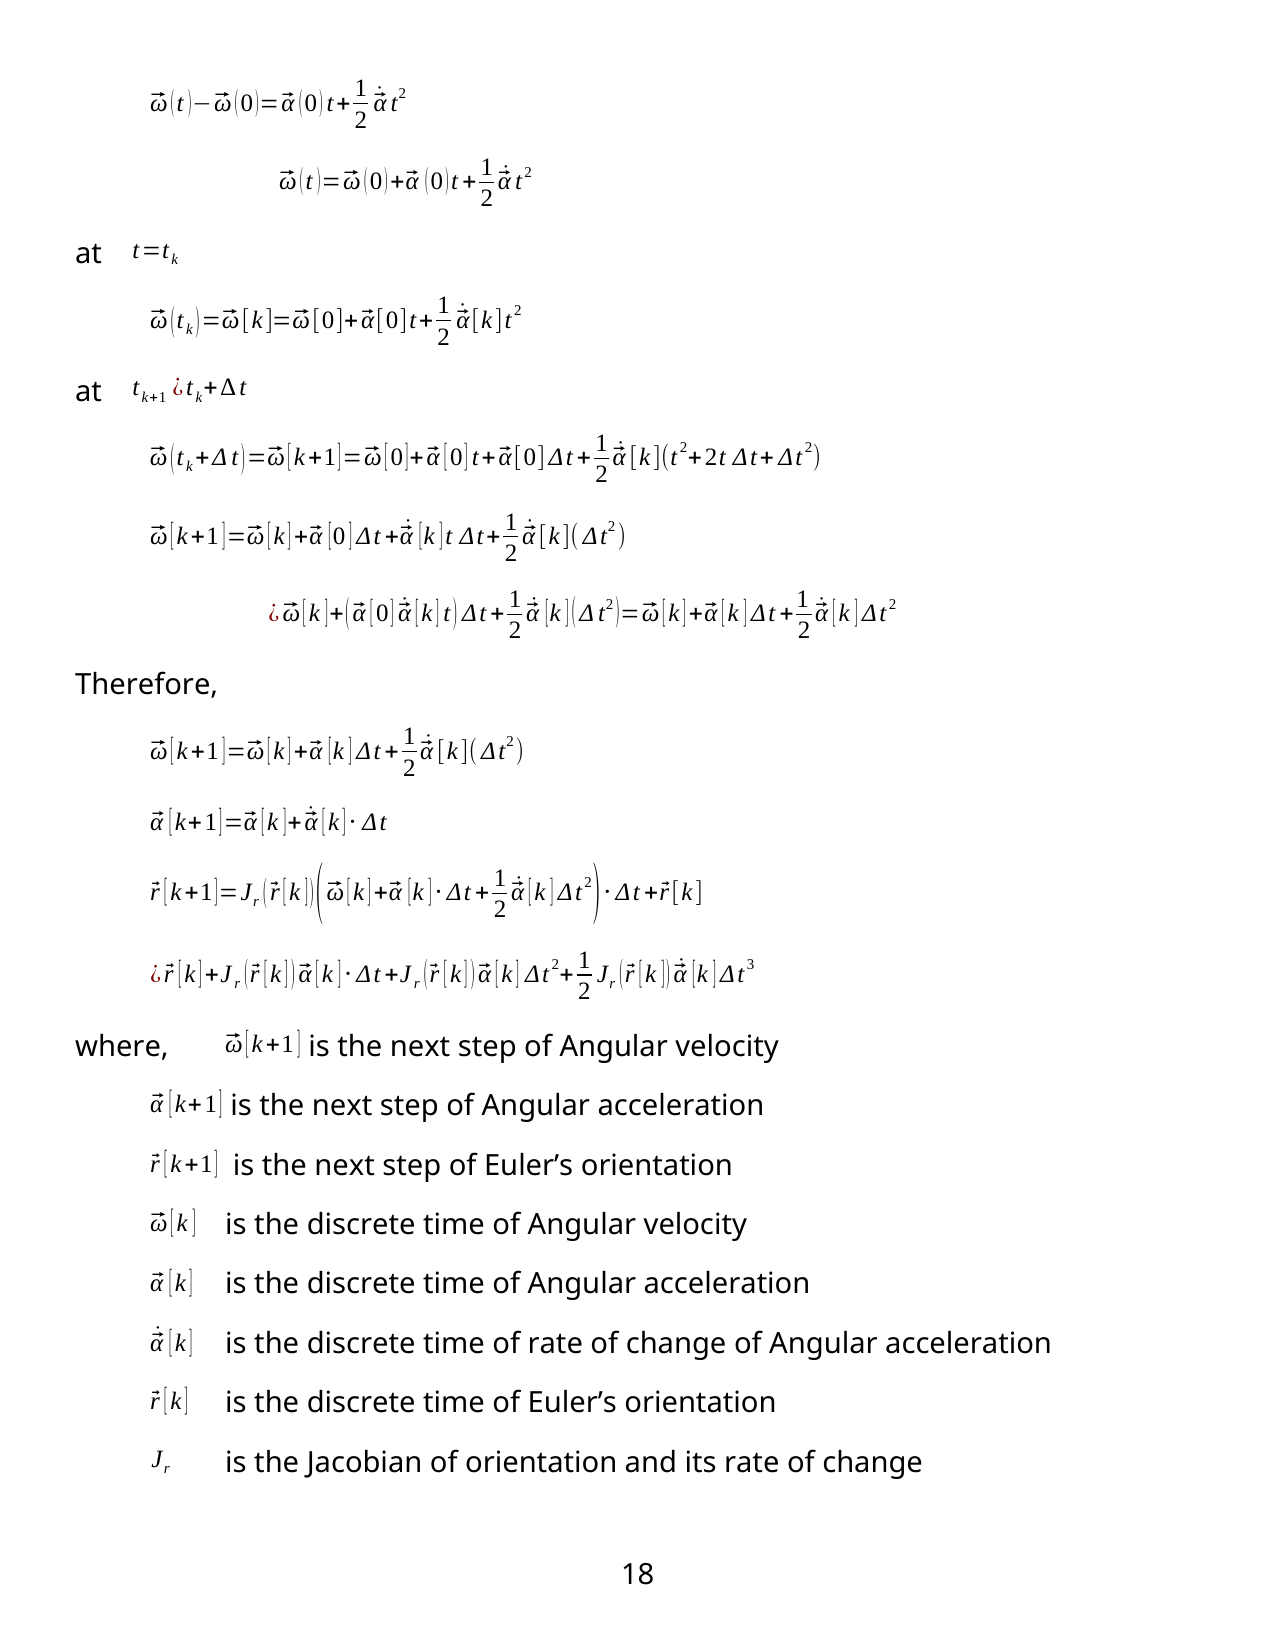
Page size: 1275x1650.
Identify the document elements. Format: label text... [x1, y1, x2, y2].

text at [75, 232, 1200, 272]
text at [75, 370, 1200, 409]
text is the Jacobian of orientation and its rate of change [75, 1441, 1200, 1481]
text is the discrete time of Angular acceleration [150, 1263, 1200, 1302]
text where, is the next step of Angular velocity [75, 1025, 1200, 1064]
text is the next step of Angular acceleration [75, 1084, 1200, 1124]
text is the next step of Euler’s orientation [75, 1144, 1200, 1183]
text is the discrete time of Angular velocity [150, 1203, 1200, 1243]
text is the discrete time of Euler’s orientation [75, 1382, 1200, 1421]
text is the discrete time of rate of change of Angular acceleration [150, 1322, 1200, 1362]
text Therefore, [75, 664, 1200, 703]
